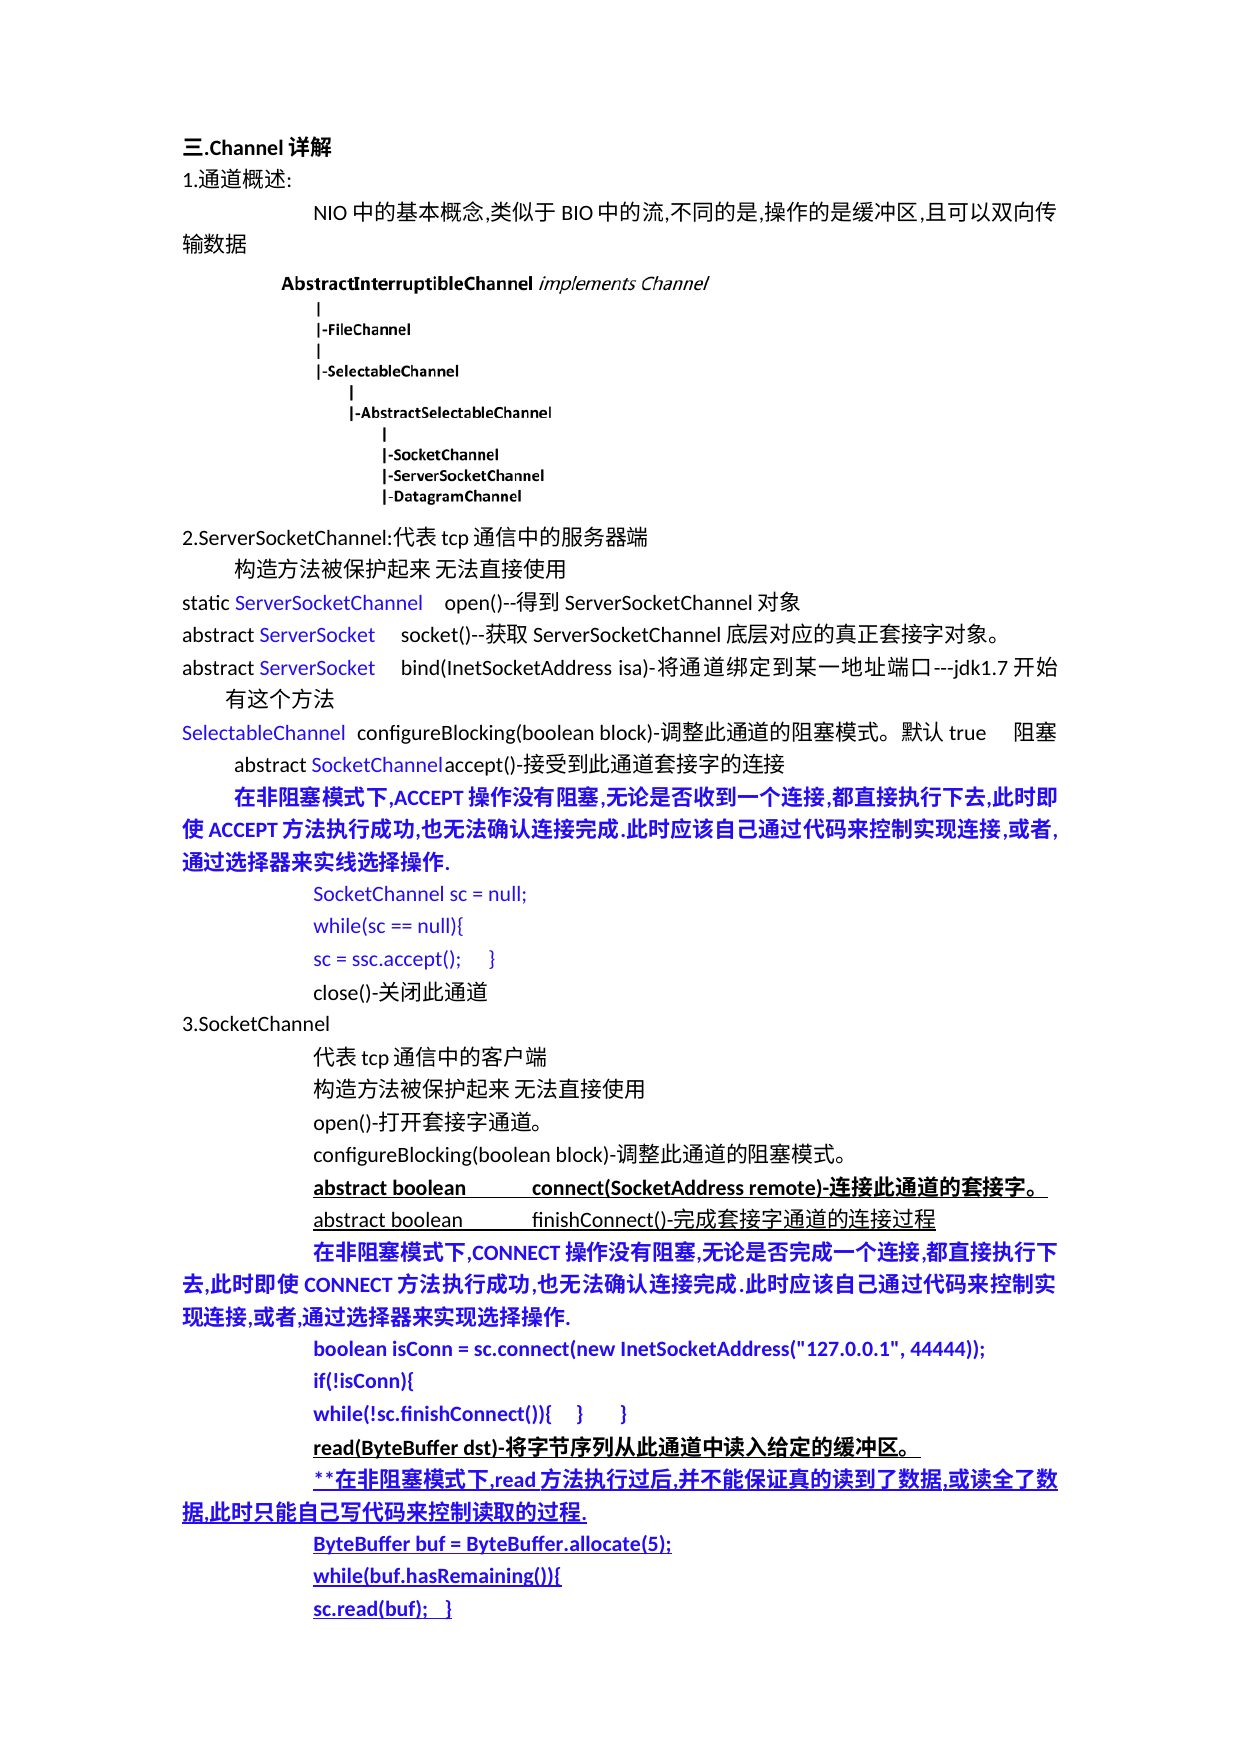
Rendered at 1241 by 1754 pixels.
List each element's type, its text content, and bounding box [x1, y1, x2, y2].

text abstract ServerSocket bind(InetSocketAddress isa)-将通道绑定到某一地址端口---jdk1.7开始 有这个方法 [182, 649, 1058, 714]
text 构造方法被保护起来 无法直接使用 [182, 1072, 1058, 1104]
text abstract boolean finishConnect()-完成套接字通道的连接过程 [182, 1202, 1058, 1234]
text abstract SocketChannel accept()-接受到此通道套接字的连接 [182, 747, 1058, 779]
text 代表tcp通信中的客户端 [182, 1039, 1058, 1072]
text NIO中的基本概念,类似于BIO中的流,不同的是,操作的是缓冲区,且可以双向传输数据 [182, 194, 1058, 259]
text while(sc == null){ [226, 909, 1058, 942]
text 在非阻塞模式下,CONNECT操作没有阻塞,无论是否完成一个连接,都直接执行下去,此时即使CONNECT方法执行成功,也无法确认连接完成.此时应该自己通过代码来控制实现连接,或者,通过选择器来实现选择操作. [182, 1234, 1058, 1332]
text 在非阻塞模式下,ACCEPT操作没有阻塞,无论是否收到一个连接,都直接执行下去,此时即使ACCEPT方法执行成功,也无法确认连接完成.此时应该自己通过代码来控制实现连接,或者,通过选择器来实线选择操作. [182, 779, 1058, 877]
text while(buf.hasRemaining()){ [182, 1559, 1058, 1592]
text while(!sc.finishConnect()){ } } [182, 1397, 1058, 1429]
text ByteBuffer buf = ByteBuffer.allocate(5); [182, 1527, 1058, 1559]
text abstract ServerSocket socket()--获取ServerSocketChannel底层对应的真正套接字对象。 [182, 617, 1058, 649]
text open()-打开套接字通道。 [182, 1104, 1058, 1137]
text 3.SocketChannel [182, 1007, 1058, 1039]
text boolean isConn = sc.connect(new InetSocketAddress("127.0.0.1", 44444)); [182, 1332, 1058, 1364]
text 构造方法被保护起来 无法直接使用 [182, 552, 1058, 584]
text if(!isConn){ [182, 1364, 1058, 1397]
text sc.read(buf); } [182, 1592, 1058, 1624]
text 2.ServerSocketChannel:代表tcp通信中的服务器端 [182, 519, 1058, 552]
text close()-关闭此通道 [182, 974, 1058, 1007]
text static ServerSocketChannel open()--得到ServerSocketChannel对象 [182, 584, 1058, 617]
text **在非阻塞模式下,read方法执行过后,并不能保证真的读到了数据,或读全了数据,此时只能自己写代码来控制读取的过程. [182, 1462, 1058, 1527]
picture [181, 269, 712, 509]
text configureBlocking(boolean block)-调整此通道的阻塞模式。 [182, 1137, 1058, 1169]
text SocketChannel sc = null; [226, 877, 1058, 909]
text 1.通道概述: [182, 162, 1058, 194]
text SelectableChannel configureBlocking(boolean block)-调整此通道的阻塞模式。默认true 阻塞 [182, 714, 1058, 747]
text read(ByteBuffer dst)-将字节序列从此通道中读入给定的缓冲区。 [182, 1429, 1058, 1462]
text abstract boolean connect(SocketAddress remote)-连接此通道的套接字。 [182, 1169, 1058, 1202]
text sc = ssc.accept(); } [226, 942, 1058, 974]
text 三.Channel详解 [182, 129, 1058, 162]
